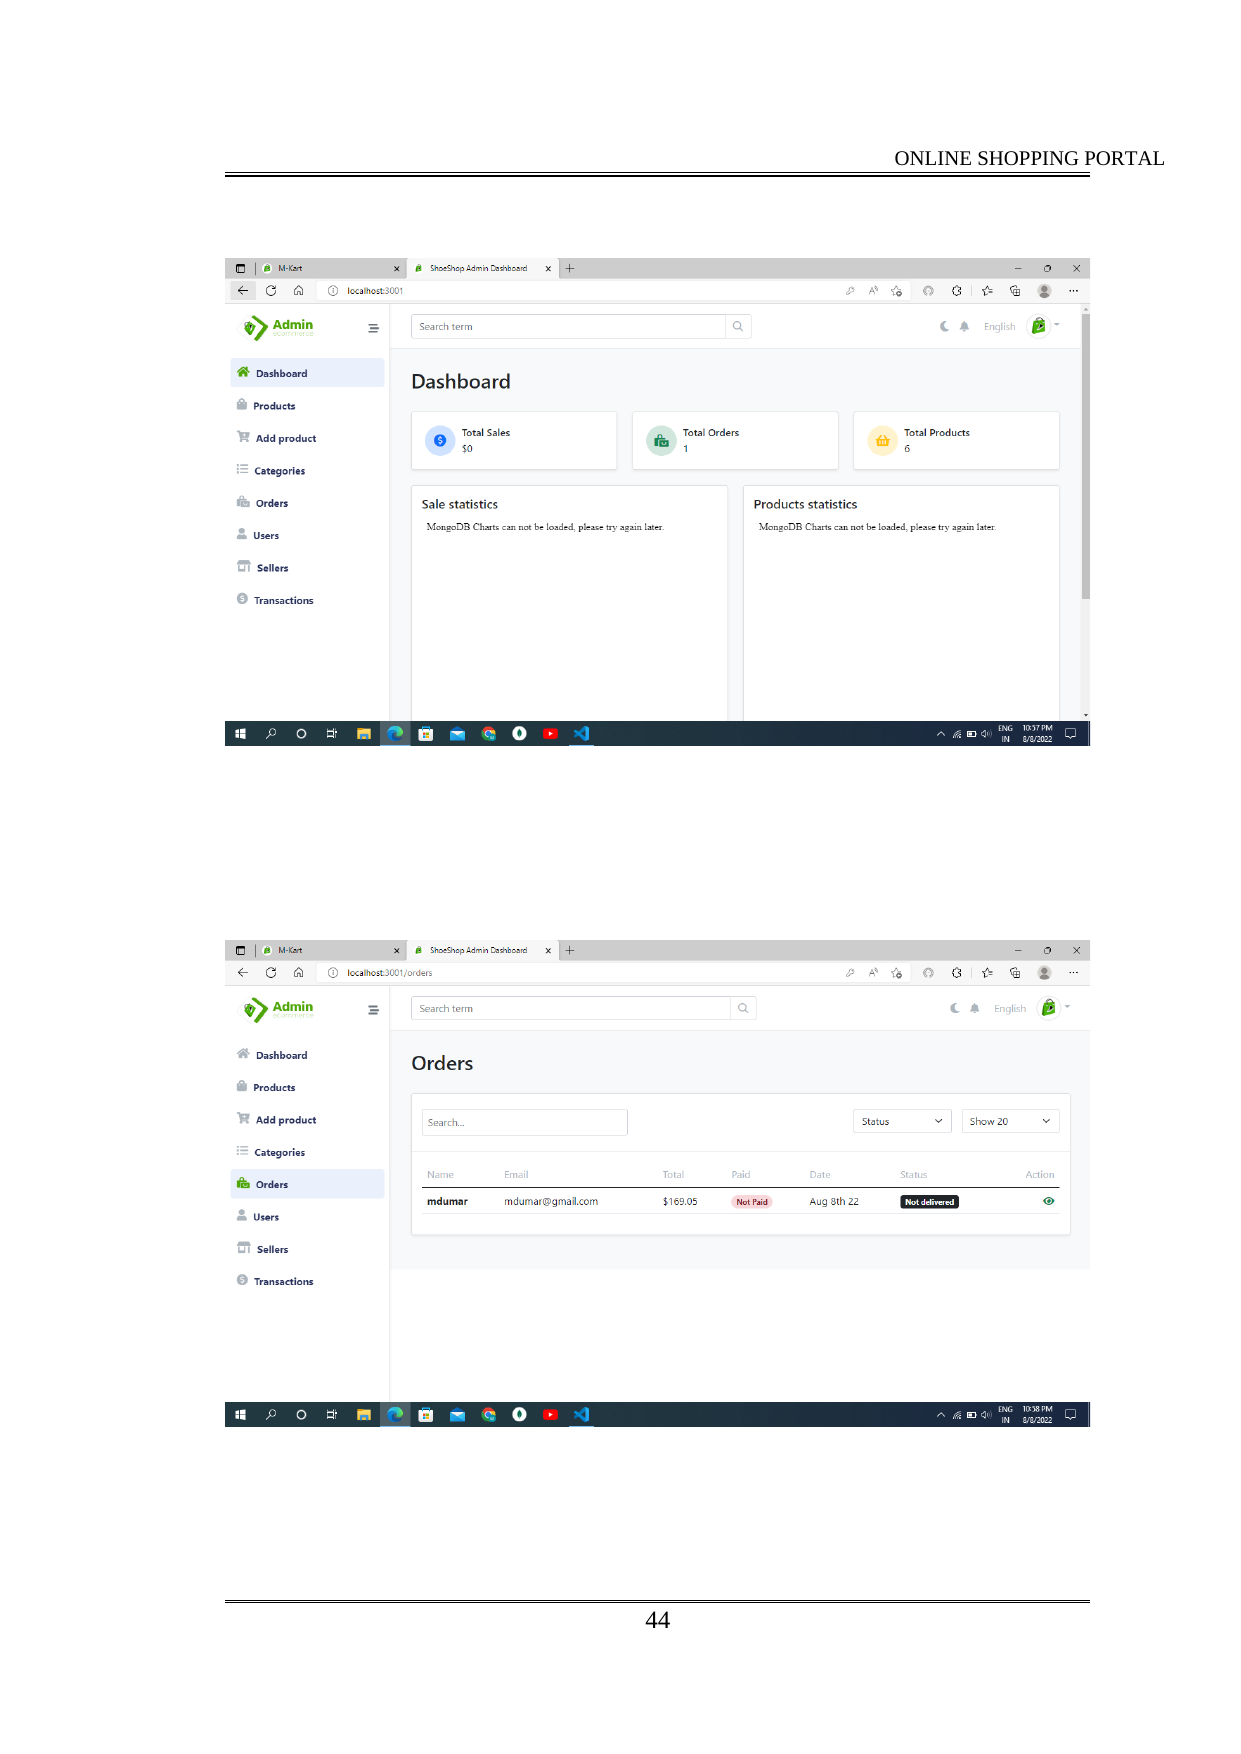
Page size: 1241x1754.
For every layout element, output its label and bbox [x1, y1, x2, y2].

picture [225, 258, 1091, 746]
picture [225, 940, 1091, 1427]
